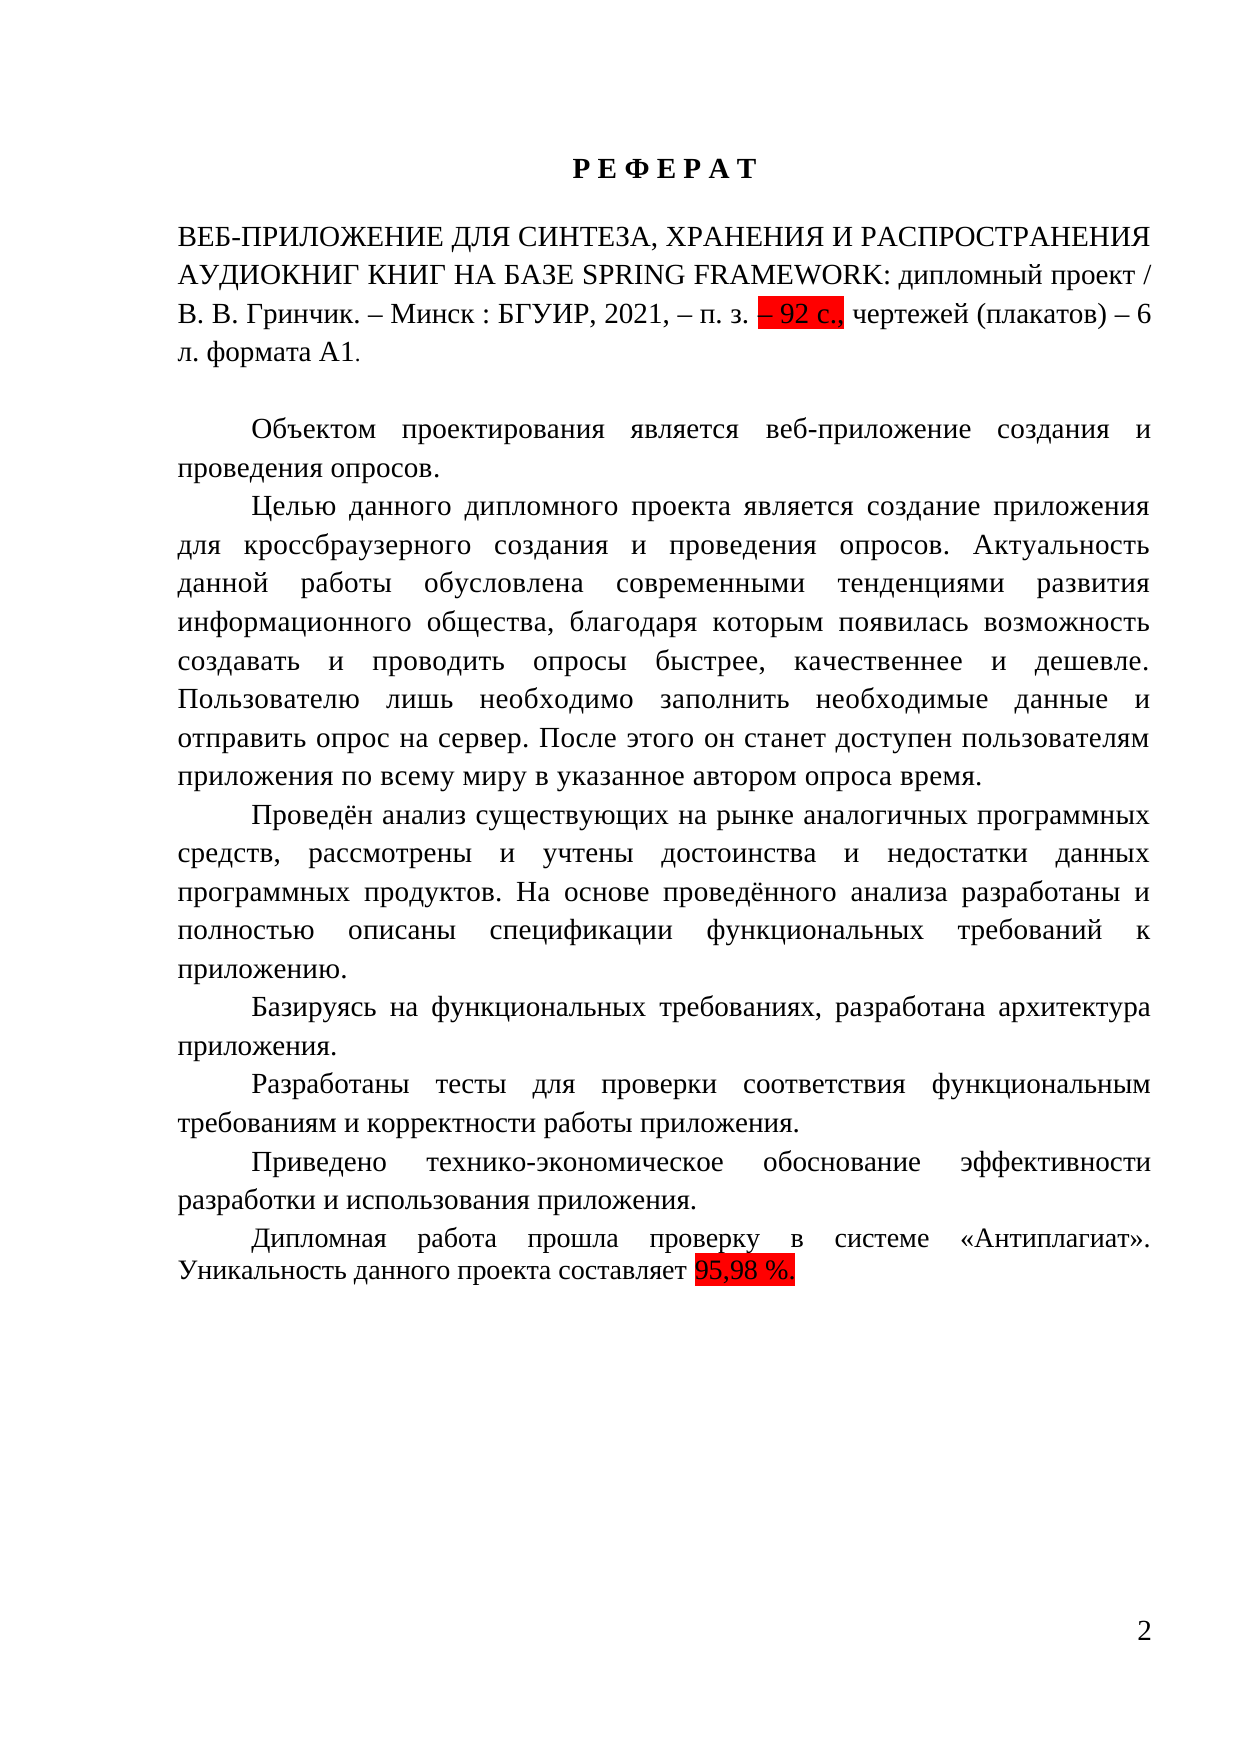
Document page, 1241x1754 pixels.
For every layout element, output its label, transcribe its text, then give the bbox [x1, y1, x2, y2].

text Целью данного дипломного проекта является создание приложения для кроссбраузерного создания и проведения опросов. Актуальность данной работы обусловлена современными тенденциями развития информационного общества, благодаря которым появилась возможность создавать и проводить опросы быстрее, качественнее и дешевле. Пользователю лишь необходимо заполнить необходимые данные и отправить опрос на сервер. После этого он станет доступен пользователям приложения по всему миру в указанное автором опроса время. [177, 488, 1152, 792]
text Р Е Ф Е Р А Т [177, 152, 1152, 185]
text Приведено технико-экономическое обоснование эффективности разработки и использования приложения. [177, 1144, 1152, 1216]
text Базируясь на функциональных требованиях, разработана архитектура приложения. [177, 989, 1152, 1062]
text Дипломная работа прошла проверку в системе «Антиплагиат». Уникальность данного проекта составляет 95,98 %. [177, 1221, 1152, 1286]
text ВЕБ-ПРИЛОЖЕНИЕ ДЛЯ СИНТЕЗА, ХРАНЕНИЯ И РАСПРОСТРАНЕНИЯ АУДИОКНИГ КНИГ НА БАЗЕ SPRING FRAMEWORK: дипломный проект / В. В. Гринчик. – Минск : БГУИР, 2021, – п. з. – 92 с., чертежей (плакатов) – 6 л. формата А1. [177, 219, 1152, 368]
text Разработаны тесты для проверки соответствия функциональным требованиям и корректности работы приложения. [177, 1067, 1152, 1139]
text Проведён анализ существующих на рынке аналогичных программных средств, рассмотрены и учтены достоинства и недостатки данных программных продуктов. На основе проведённого анализа разработаны и полностью описаны спецификации функциональных требований к приложению. [177, 797, 1152, 984]
text Объектом проектирования является веб-приложение создания и проведения опросов. [177, 411, 1152, 483]
